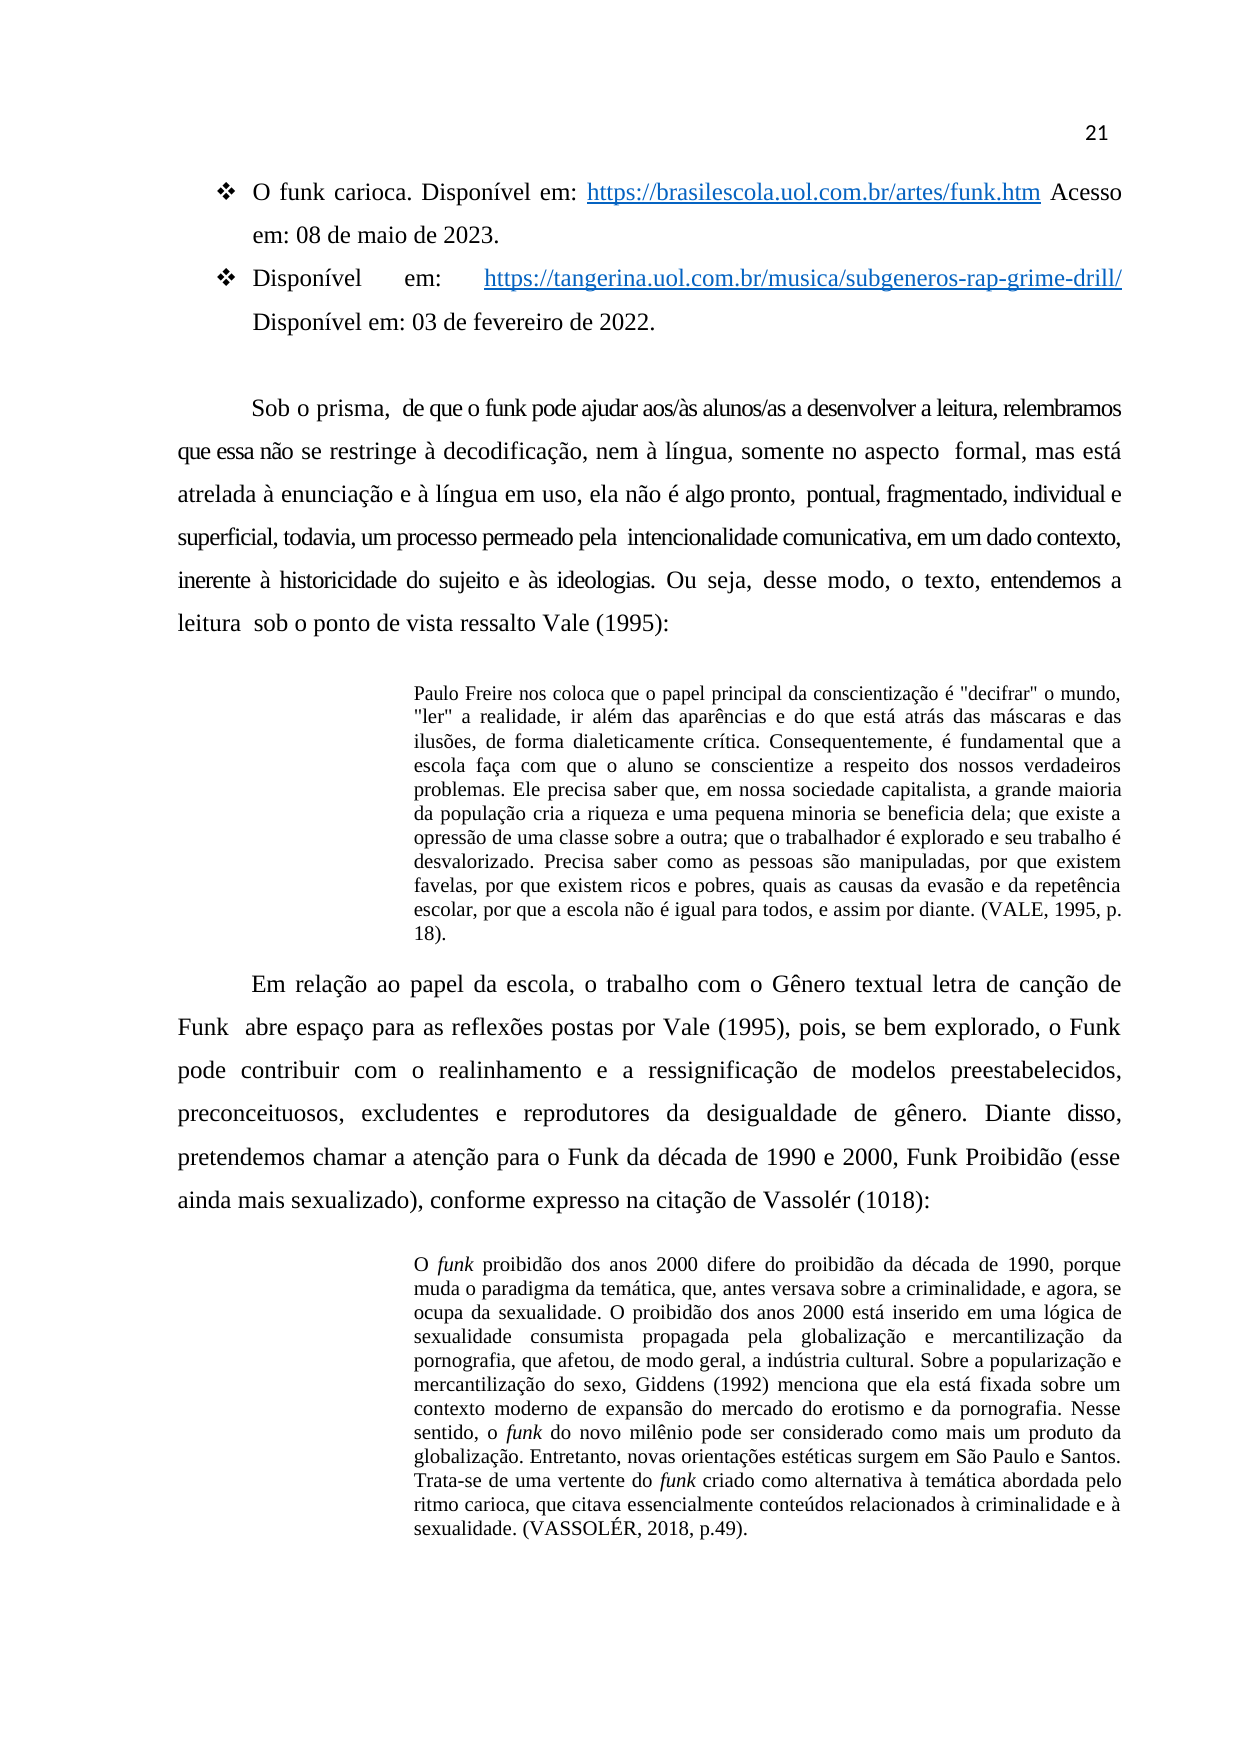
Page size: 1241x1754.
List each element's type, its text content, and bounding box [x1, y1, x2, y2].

text Paulo Freire nos coloca que o papel principal da conscientização é "decifrar" o mundo, "ler" a realidade, ir além das aparências e do que está atrás das máscaras e das ilusões, de forma dialeticamente crítica. Consequentemente, é fundamental que a escola faça com que o aluno se conscientize a respeito dos nossos verdadeiros problemas. Ele precisa saber que, em nossa sociedade capitalista, a grande maioria da população cria a riqueza e uma pequena minoria se beneficia dela; que existe a opressão de uma classe sobre a outra; que o trabalhador é explorado e seu trabalho é desvalorizado. Precisa saber como as pessoas são manipuladas, por que existem favelas, por que existem ricos e pobres, quais as causas da evasão e da repetência escolar, por que a escola não é igual para todos, e assim por diante. (VALE, 1995, p. 18). [413, 680, 1122, 945]
text Sob o prisma, de que o funk pode ajudar aos/às alunos/as a desenvolver a leitura, relembramos que essa não se restringe à decodificação, nem à língua, somente no aspecto formal, mas está atrelada à enunciação e à língua em uso, ela não é algo pronto, pontual, fragmentado, individual e superficial, todavia, um processo permeado pela intencionalidade comunicativa, em um dado contexto, inerente à historicidade do sujeito e às ideologias. Ou seja, desse modo, o texto, entendemos a leitura sob o ponto de vista ressalto Vale (1995): [177, 393, 1122, 637]
list Disponível em: https://tangerina.uol.com.br/musica/subgeneros-rap-grime-drill/ Disponível em: 03 de fevereiro de 2022. [215, 263, 1122, 335]
text Em relação ao papel da escola, o trabalho com o Gênero textual letra de canção de Funk abre espaço para as reflexões postas por Vale (1995), pois, se bem explorado, o Funk pode contribuir com o realinhamento e a ressignificação de modelos preestabelecidos, preconceituosos, excludentes e reprodutores da desigualdade de gênero. Diante disso, pretendemos chamar a atenção para o Funk da década de 1990 e 2000, Funk Proibidão (esse ainda mais sexualizado), conforme expresso na citação de Vassolér (1018): [177, 969, 1122, 1213]
list O funk carioca. Disponível em: https://brasilescola.uol.com.br/artes/funk.htm Acesso em: 08 de maio de 2023. [215, 177, 1122, 249]
text O funk proibidão dos anos 2000 difere do proibidão da década de 1990, porque muda o paradigma da temática, que, antes versava sobre a criminalidade, e agora, se ocupa da sexualidade. O proibidão dos anos 2000 está inserido em uma lógica de sexualidade consumista propagada pela globalização e mercantilização da pornografia, que afetou, de modo geral, a indústria cultural. Sobre a popularização e mercantilização do sexo, Giddens (1992) menciona que ela está fixada sobre um contexto moderno de expansão do mercado do erotismo e da pornografia. Nesse sentido, o funk do novo milênio pode ser considerado como mais um produto da globalização. Entretanto, novas orientações estéticas surgem em São Paulo e Santos. Trata-se de uma vertente do funk criado como alternativa à temática abordada pelo ritmo carioca, que citava essencialmente conteúdos relacionados à criminalidade e à sexualidade. (VASSOLÉR, 2018, p.49). [413, 1252, 1122, 1540]
